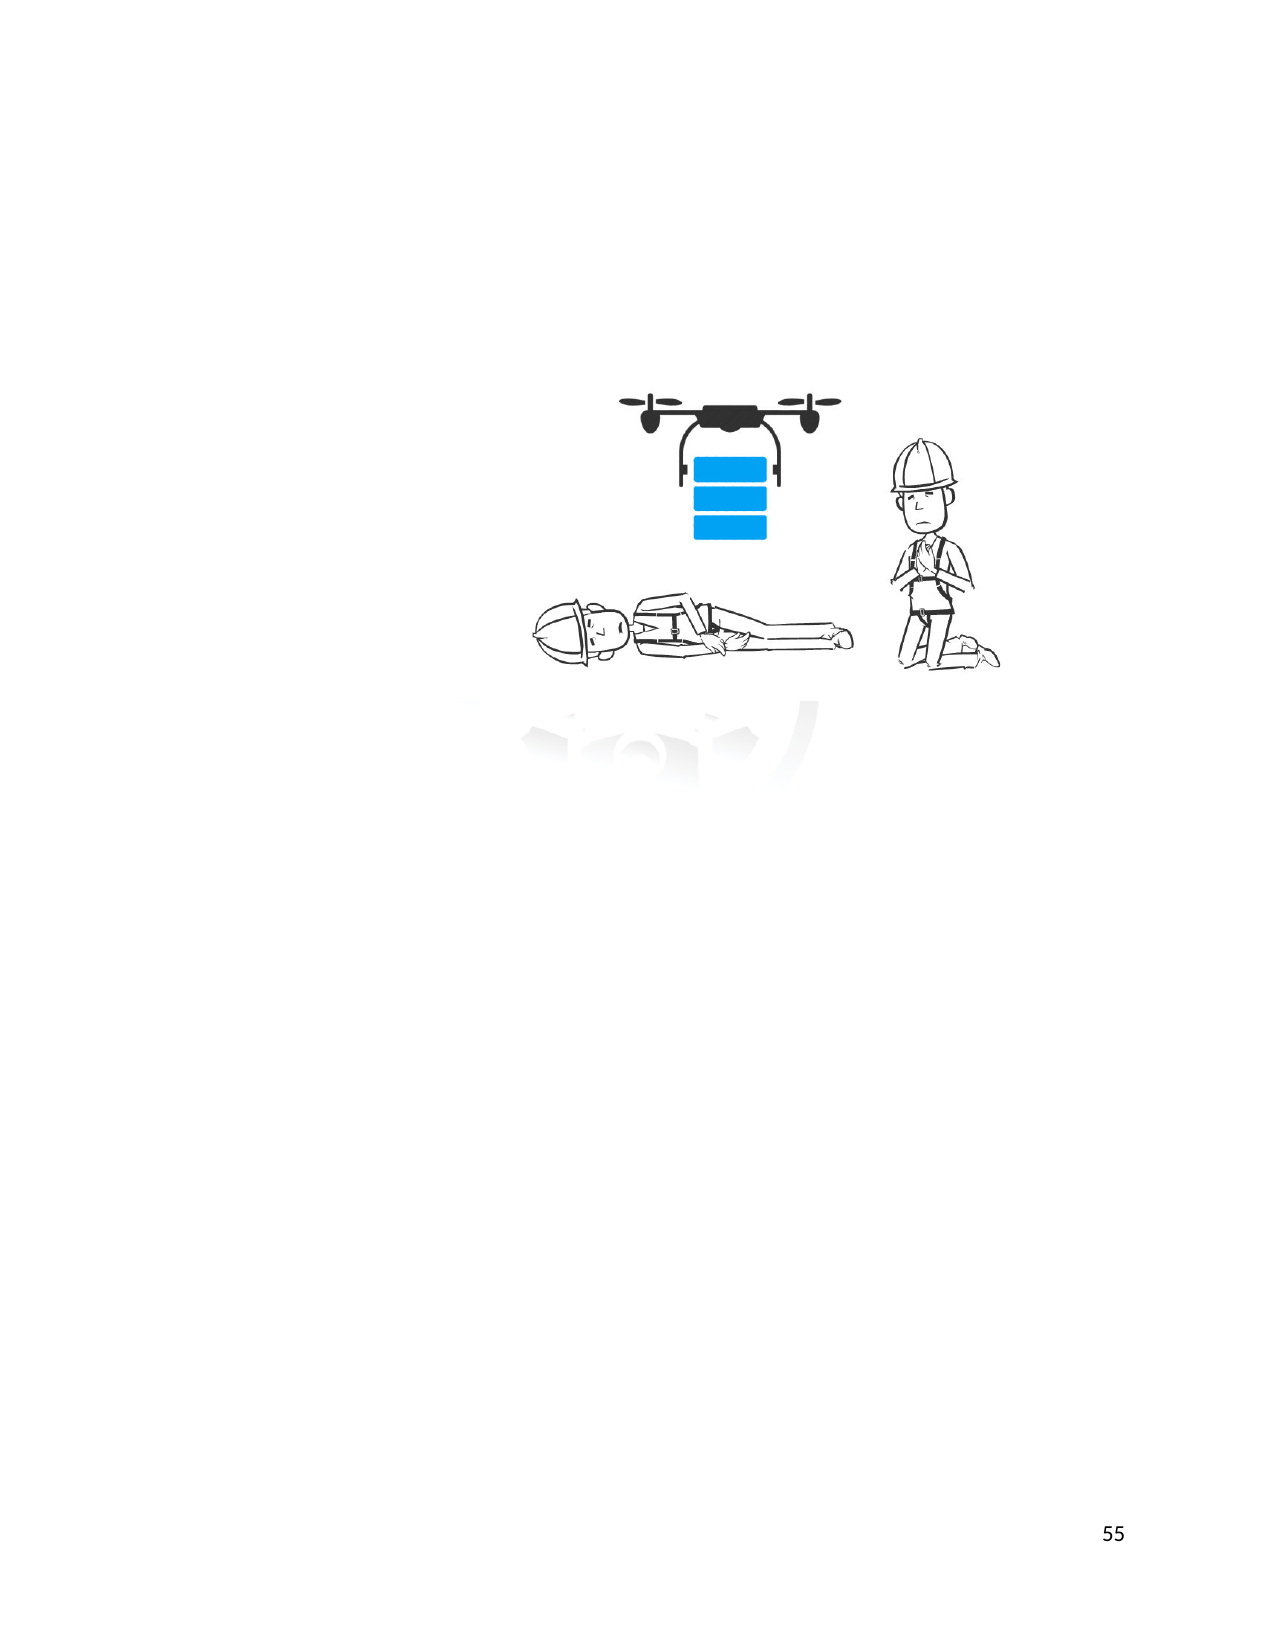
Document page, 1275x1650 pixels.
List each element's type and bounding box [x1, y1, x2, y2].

picture [261, 150, 1237, 701]
